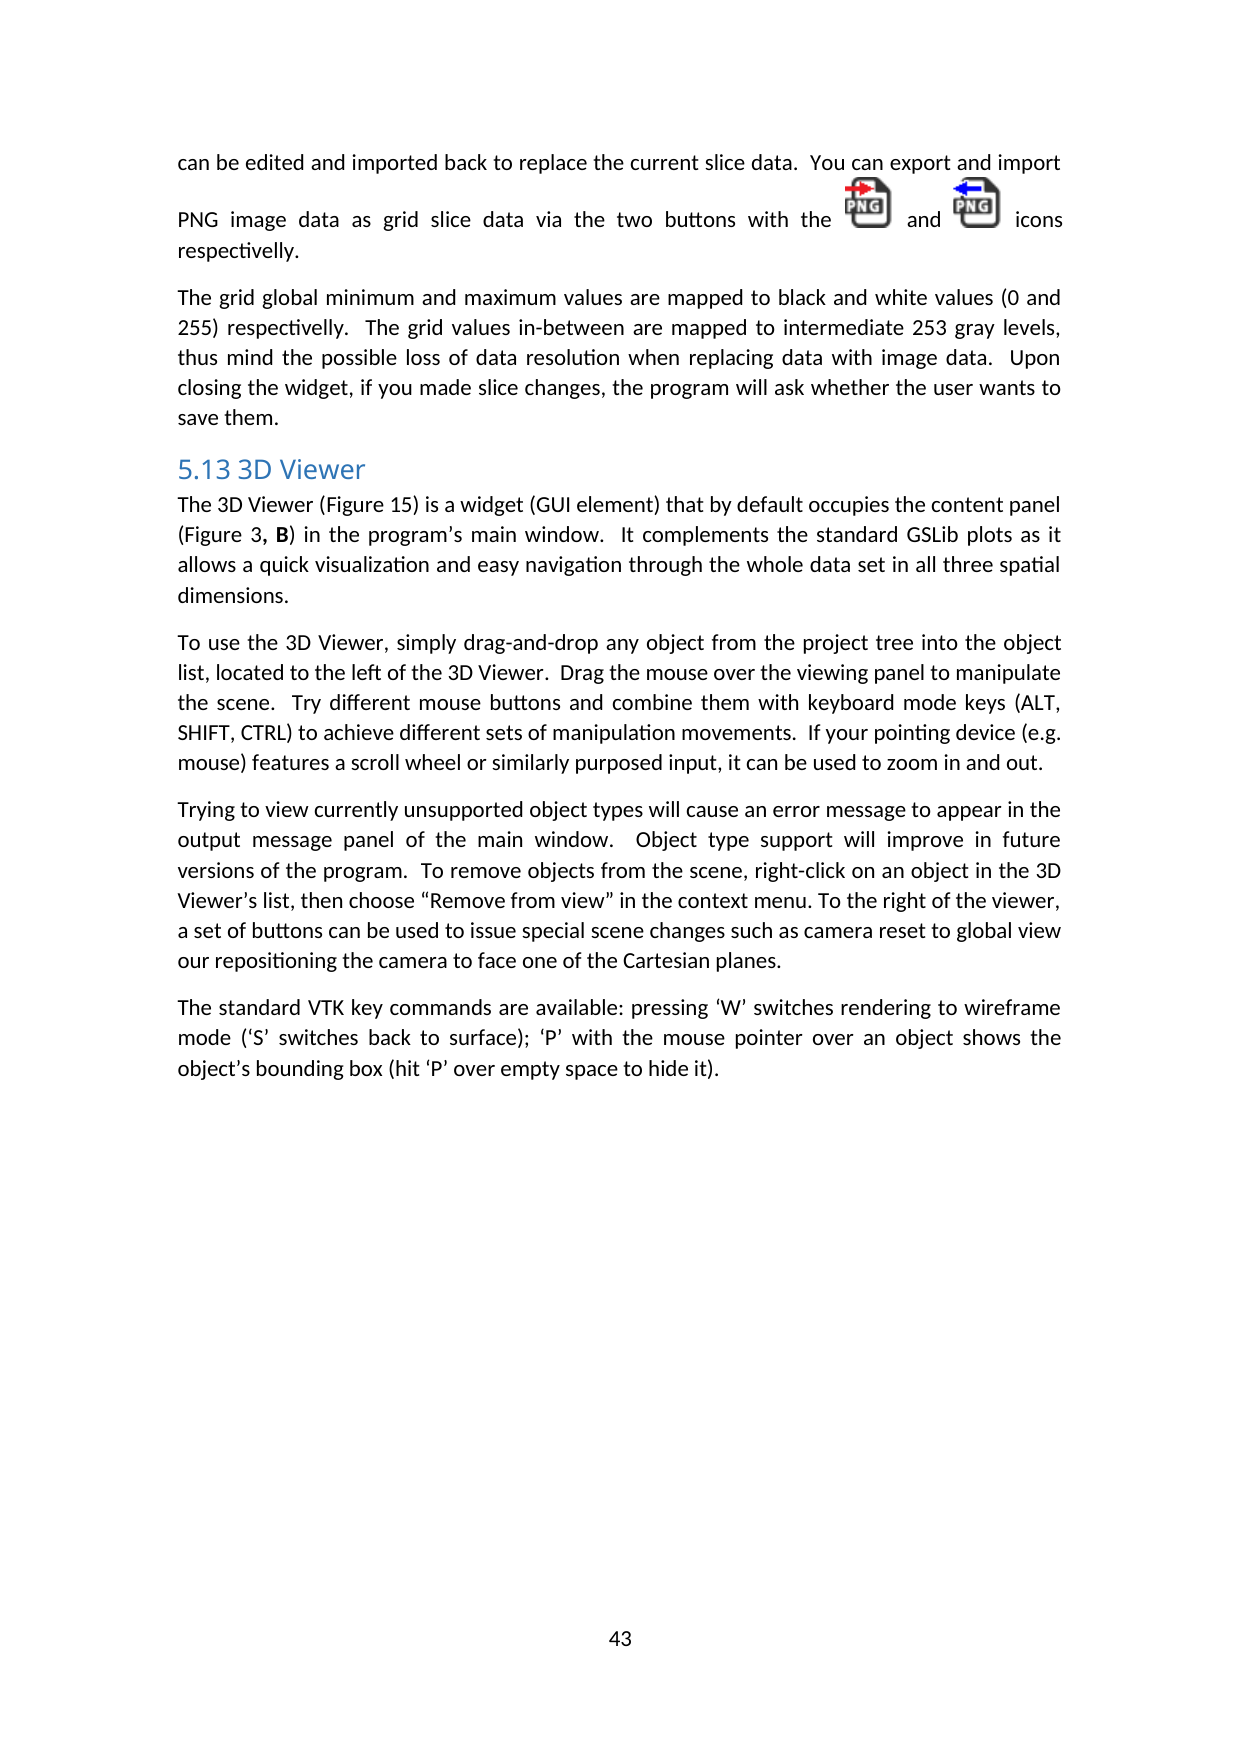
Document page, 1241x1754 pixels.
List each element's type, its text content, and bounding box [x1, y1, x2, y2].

picture [953, 177, 1004, 228]
text The standard VTK key commands are available: pressing ‘W’ switches rendering to wireframe mode (‘S’ switches back to surface); ‘P’ with the mouse pointer over an object shows the object’s bounding box (hit ‘P’ over empty space to hide it). [177, 993, 1063, 1082]
text To use the 3D Viewer, simply drag-and-drop any object from the project tree into the object list, located to the left of the 3D Viewer. Drag the mouse over the viewing panel to manipulate the scene. Try different mouse buttons and combine them with keyboard mode keys (ALT, SHIFT, CTRL) to achieve different sets of manipulation movements. If your pointing device (e.g. mouse) features a scroll wheel or similarly purposed input, it can be used to zoom in and out. [177, 628, 1063, 776]
text Trying to view currently unsupported object types will cause an error message to appear in the output message panel of the main window. Object type support will improve in future versions of the program. To remove objects from the scene, right-click on an object in the 3D Viewer’s list, then choose “Remove from view” in the context menu. To the right of the viewer, a set of buttons can be used to issue special scene changes such as camera reset to global view our repositioning the camera to face one of the Cartesian planes. [177, 795, 1063, 974]
text The grid global minimum and maximum values are mapped to black and white values (0 and 255) respectivelly. The grid values in-between are mapped to intermediate 253 gray levels, thus mind the possible loss of data resolution when replacing data with image data. Upon closing the widget, if you made slice changes, the program will ask whether the user wants to save them. [177, 283, 1063, 431]
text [177, 148, 1063, 264]
subtitle 3D Viewer [177, 450, 1063, 487]
text The 3D Viewer (Figure 15) is a widget (GUI element) that by default occupies the content panel (Figure 3, B) in the program’s main window. It complements the standard GSLib plots as it allows a quick visualization and easy navigation through the whole data set in all three spatial dimensions. [177, 490, 1063, 609]
picture [845, 177, 895, 228]
